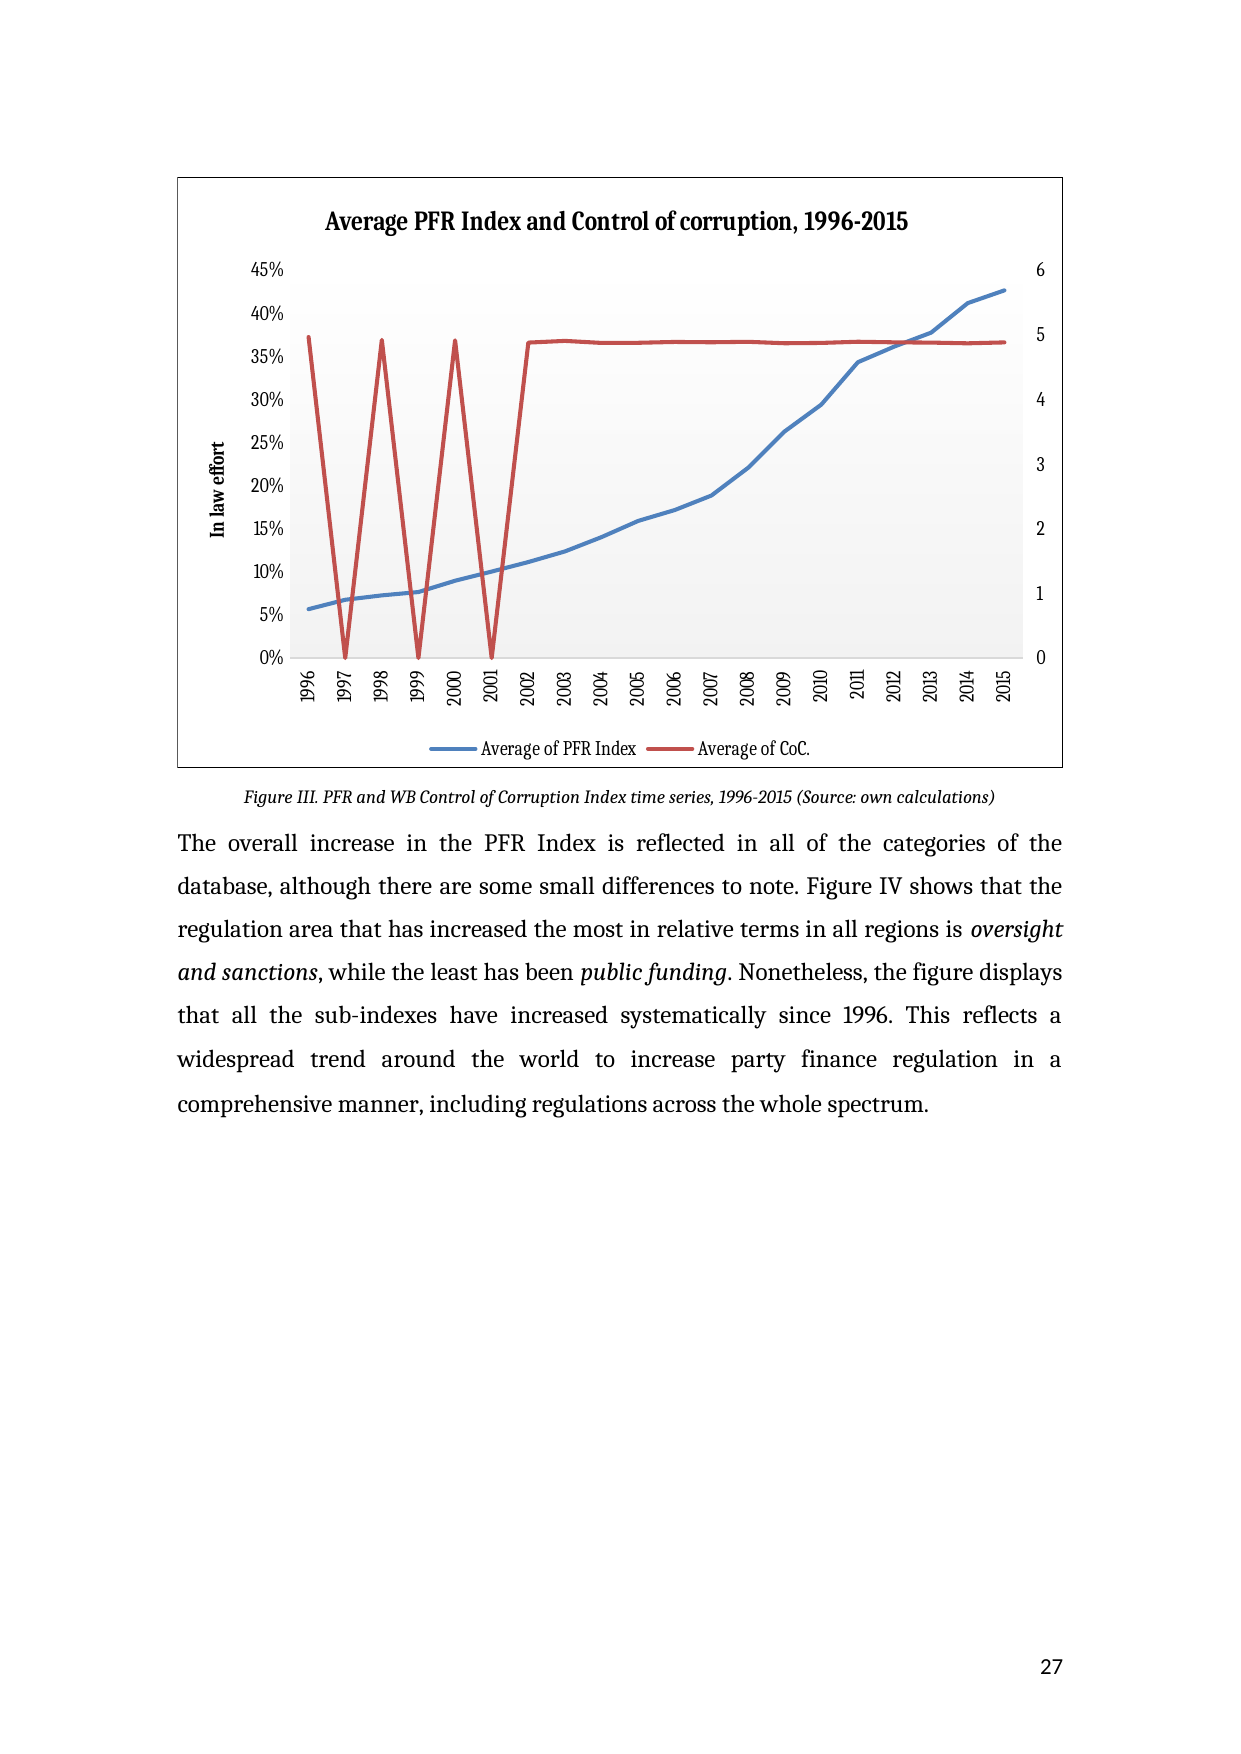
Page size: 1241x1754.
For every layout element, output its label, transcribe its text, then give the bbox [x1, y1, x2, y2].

text The overall increase in the PFR Index is reflected in all of the categories of the database, although there are some small differences to note. Figure IV shows that the regulation area that has increased the most in relative terms in all regions is oversight and sanctions, while the least has been public funding. Nonetheless, the figure displays that all the sub-indexes have increased systematically since 1996. This reflects a widespread trend around the world to increase party finance regulation in a comprehensive manner, including regulations across the whole spectrum. [177, 829, 1063, 1119]
text Figure III. PFR and WB Control of Corruption Index time series, 1996-2015 (Source: own calculations) [177, 786, 1063, 808]
